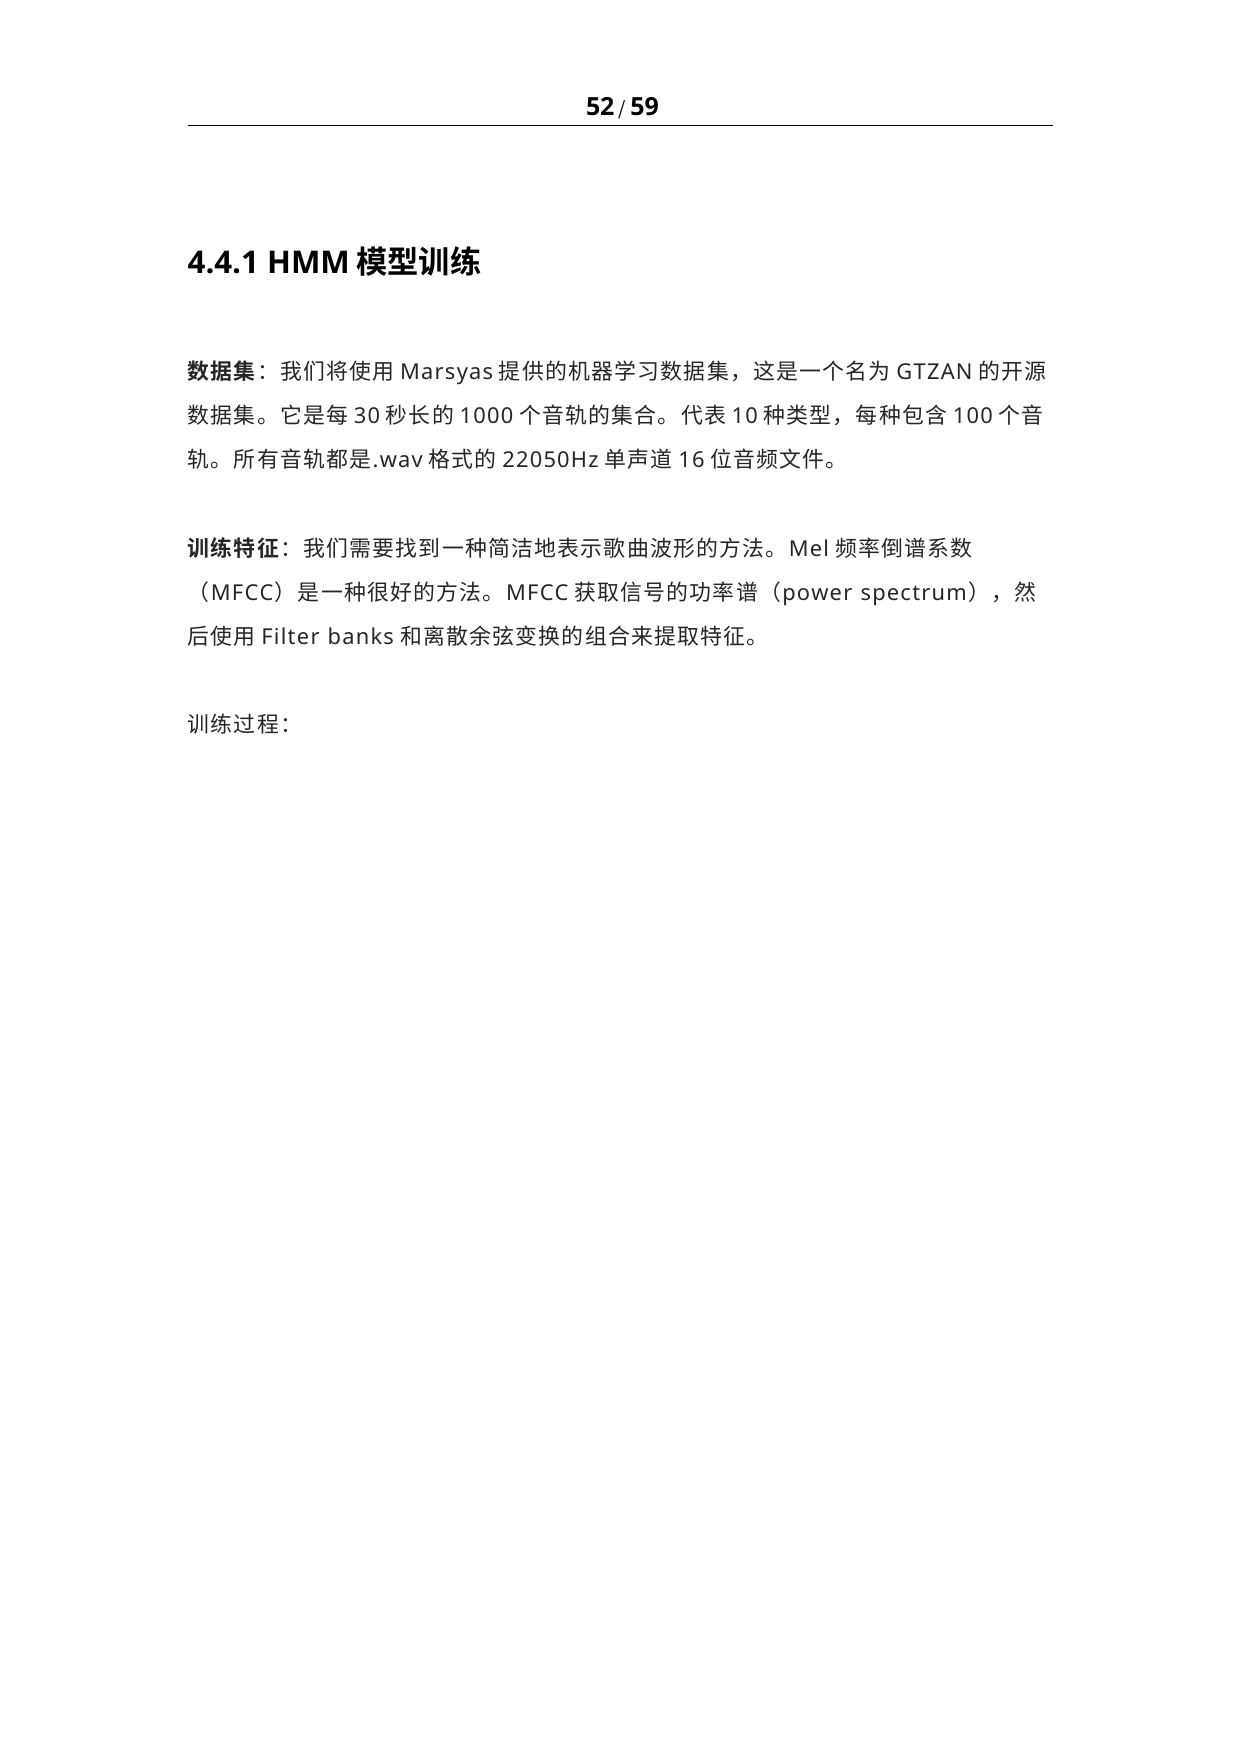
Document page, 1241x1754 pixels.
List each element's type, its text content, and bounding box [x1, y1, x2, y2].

text 数据集：我们将使用Marsyas提供的机器学习数据集，这是一个名为GTZAN的开源数据集。它是每30秒长的1000个音轨的集合。代表10种类型，每种包含100个音轨。所有音轨都是.wav格式的22050Hz单声道16位音频文件。 [187, 348, 1053, 480]
text 训练特征：我们需要找到一种简洁地表示歌曲波形的方法。Mel频率倒谱系数（MFCC）是一种很好的方法。MFCC获取信号的功率谱（power spectrum），然后使用Filter banks和离散余弦变换的组合来提取特征。 [187, 524, 1053, 657]
text 训练过程： [187, 701, 1053, 745]
text 4.4.1 HMM模型训练 [187, 216, 1053, 304]
